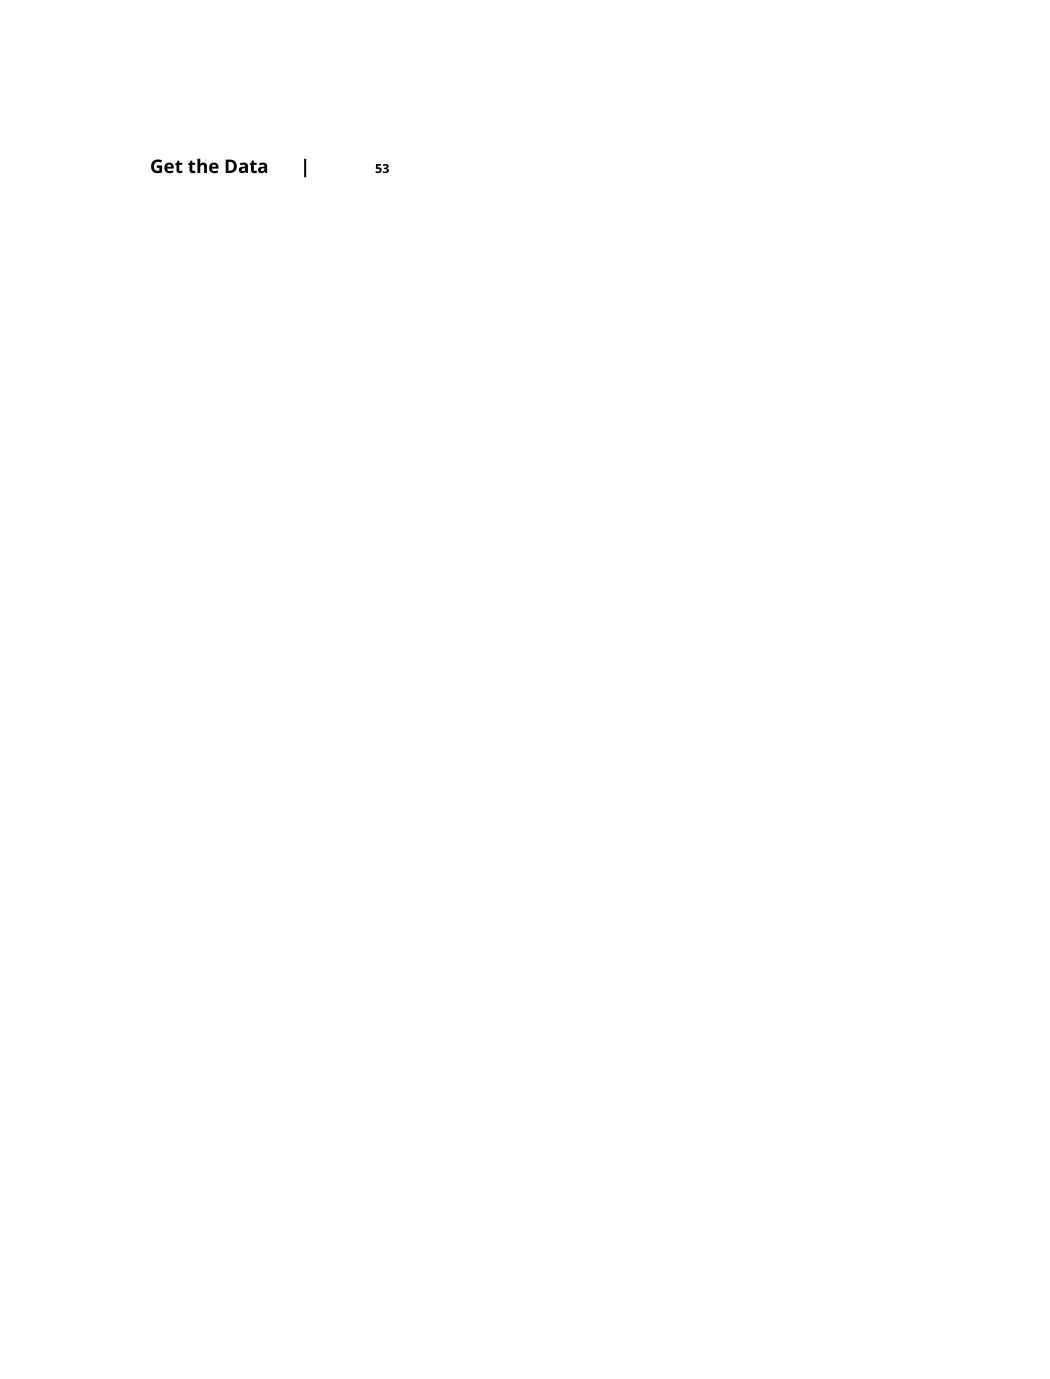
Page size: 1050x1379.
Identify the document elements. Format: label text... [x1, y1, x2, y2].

text Get the Data | 53 [150, 153, 900, 179]
